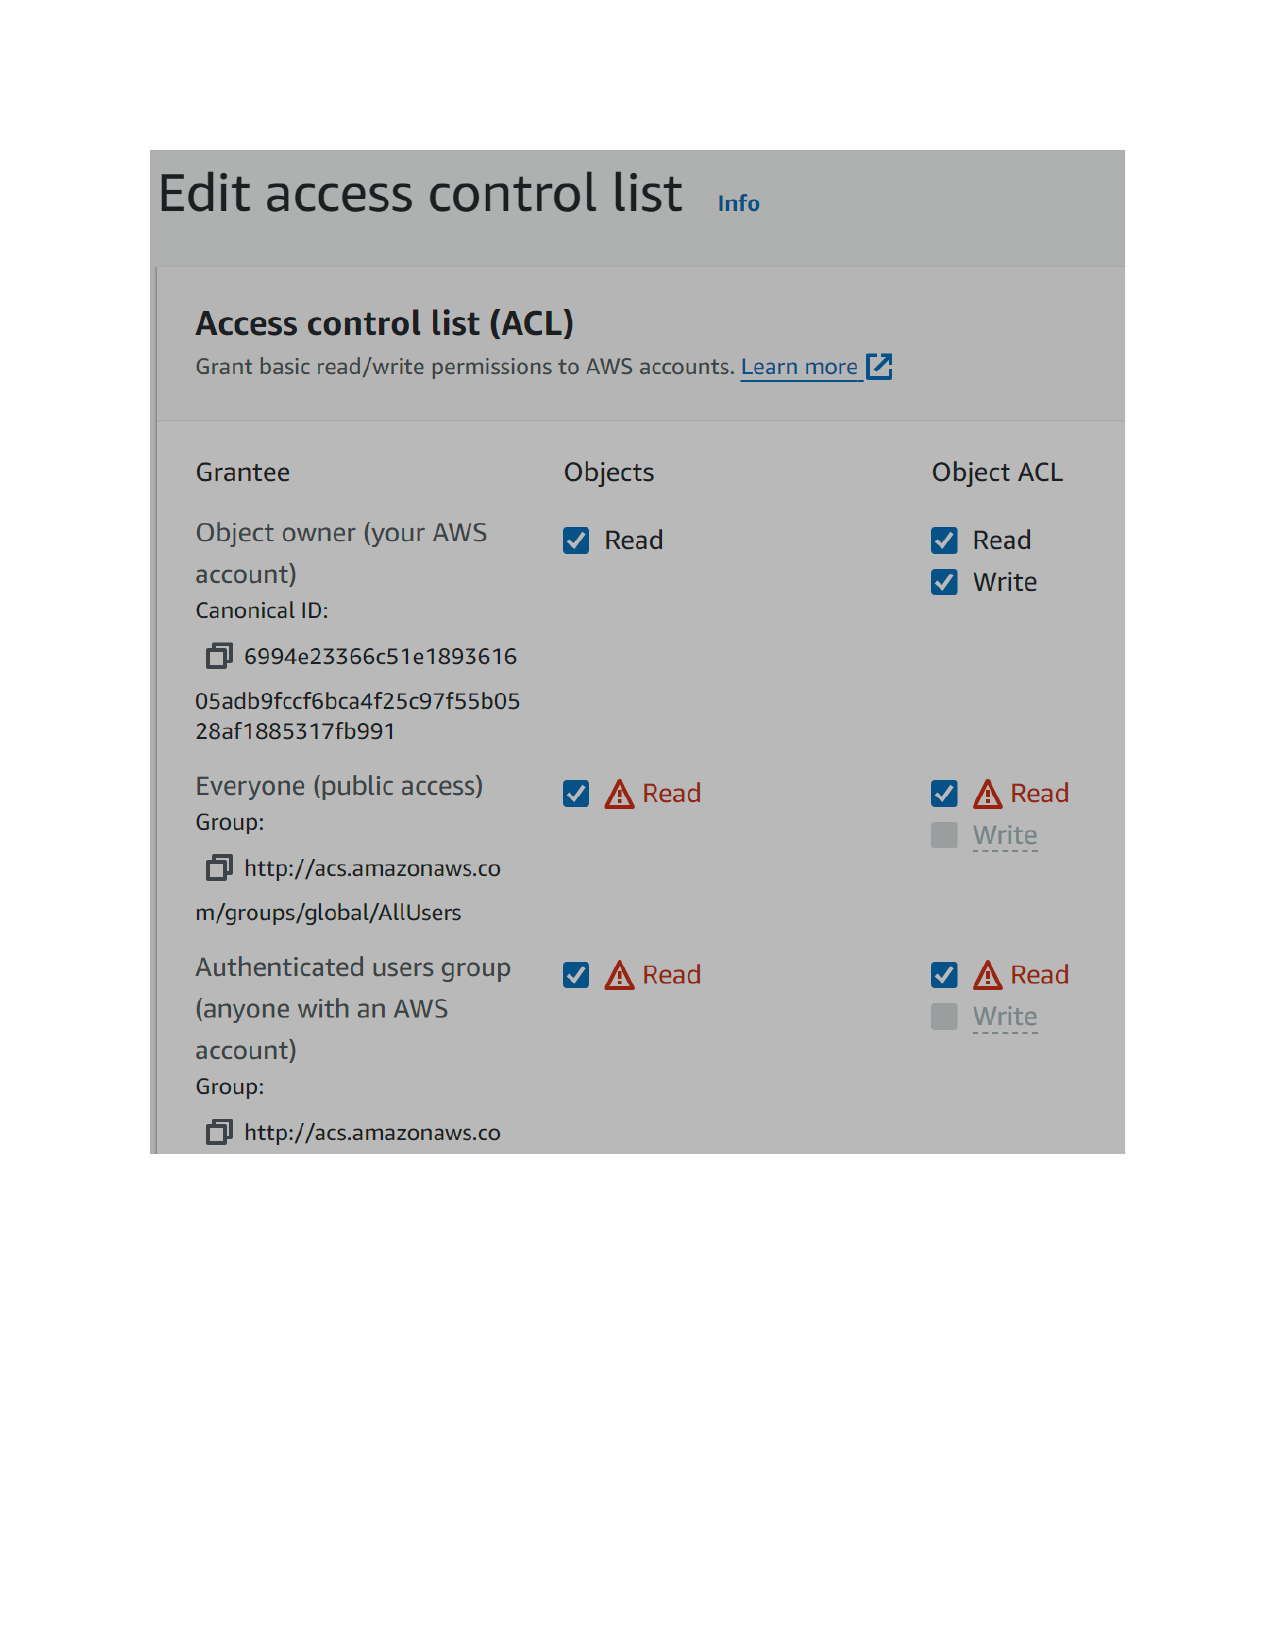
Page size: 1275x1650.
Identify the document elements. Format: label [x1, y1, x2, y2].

picture [150, 150, 1125, 1154]
